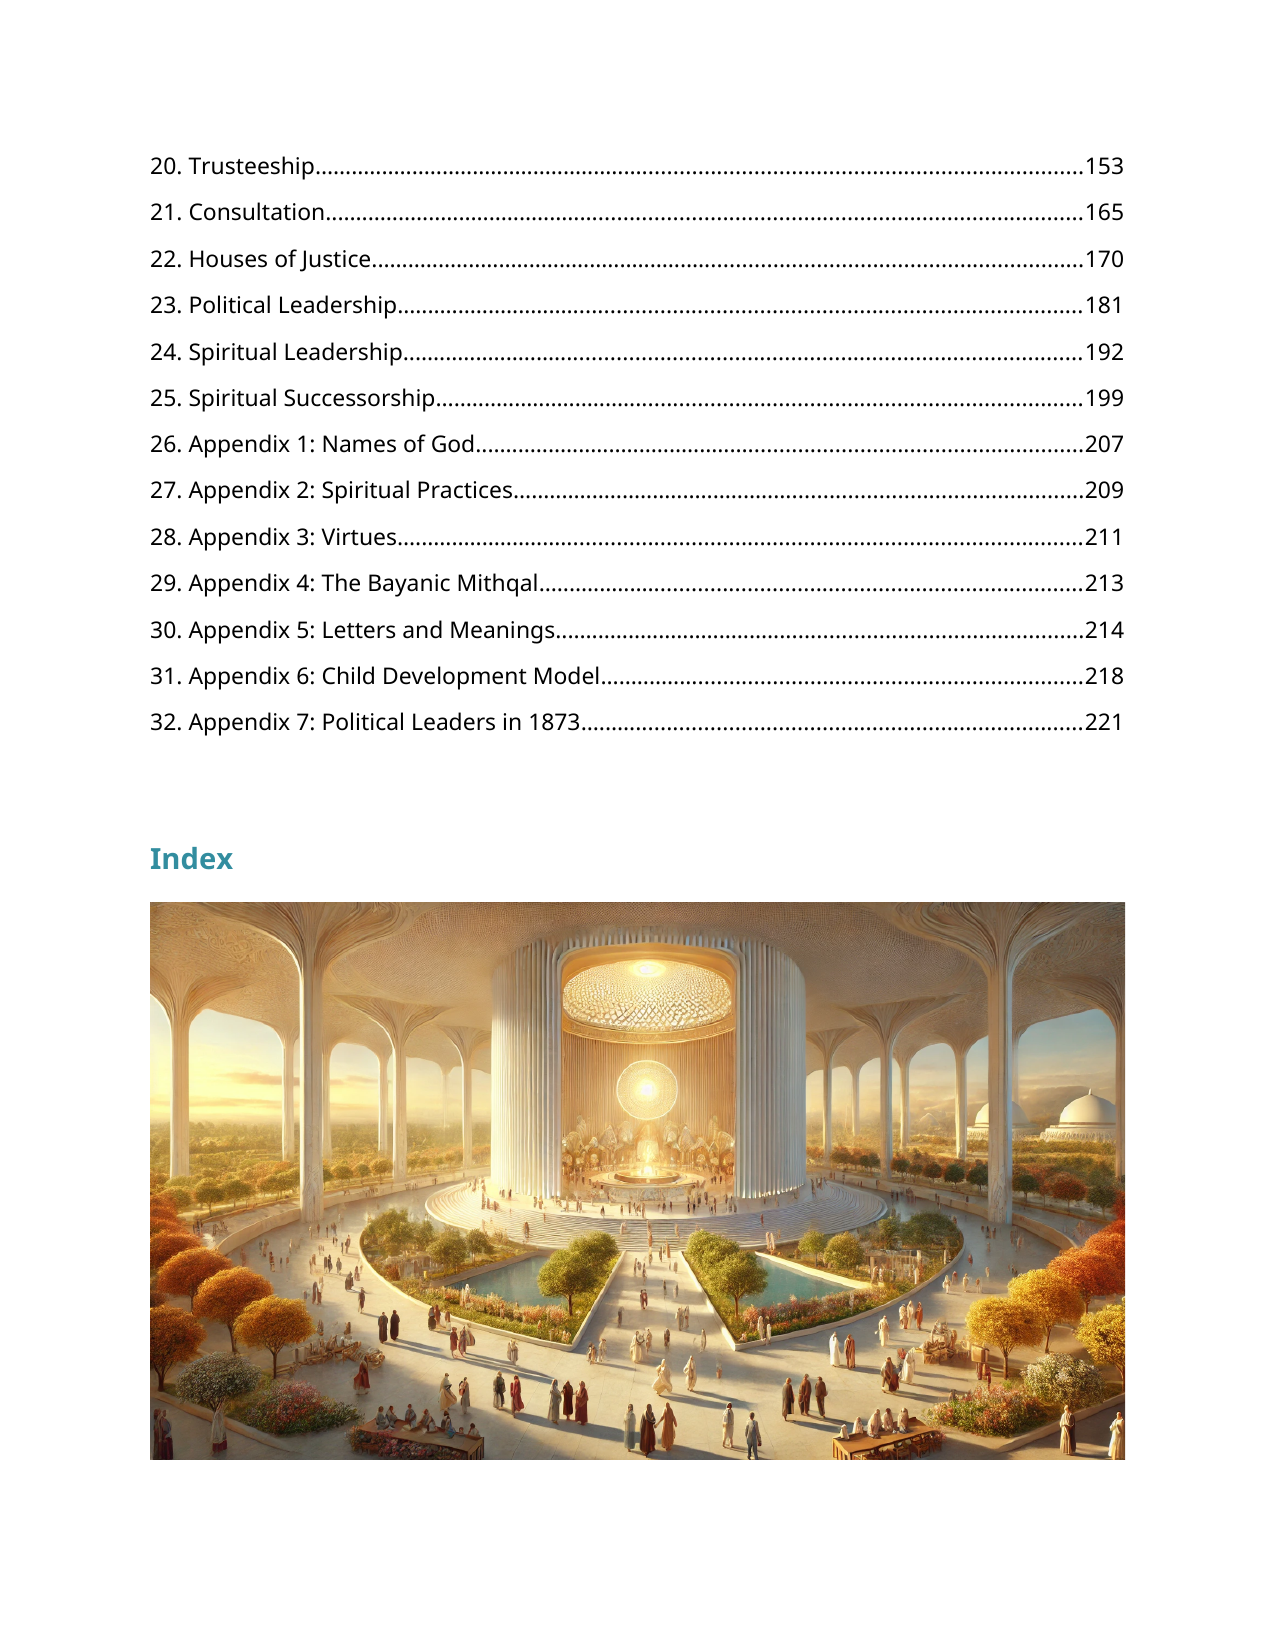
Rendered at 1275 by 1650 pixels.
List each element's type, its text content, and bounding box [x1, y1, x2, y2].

subtitle Index [150, 838, 1125, 878]
picture [150, 902, 1125, 1460]
